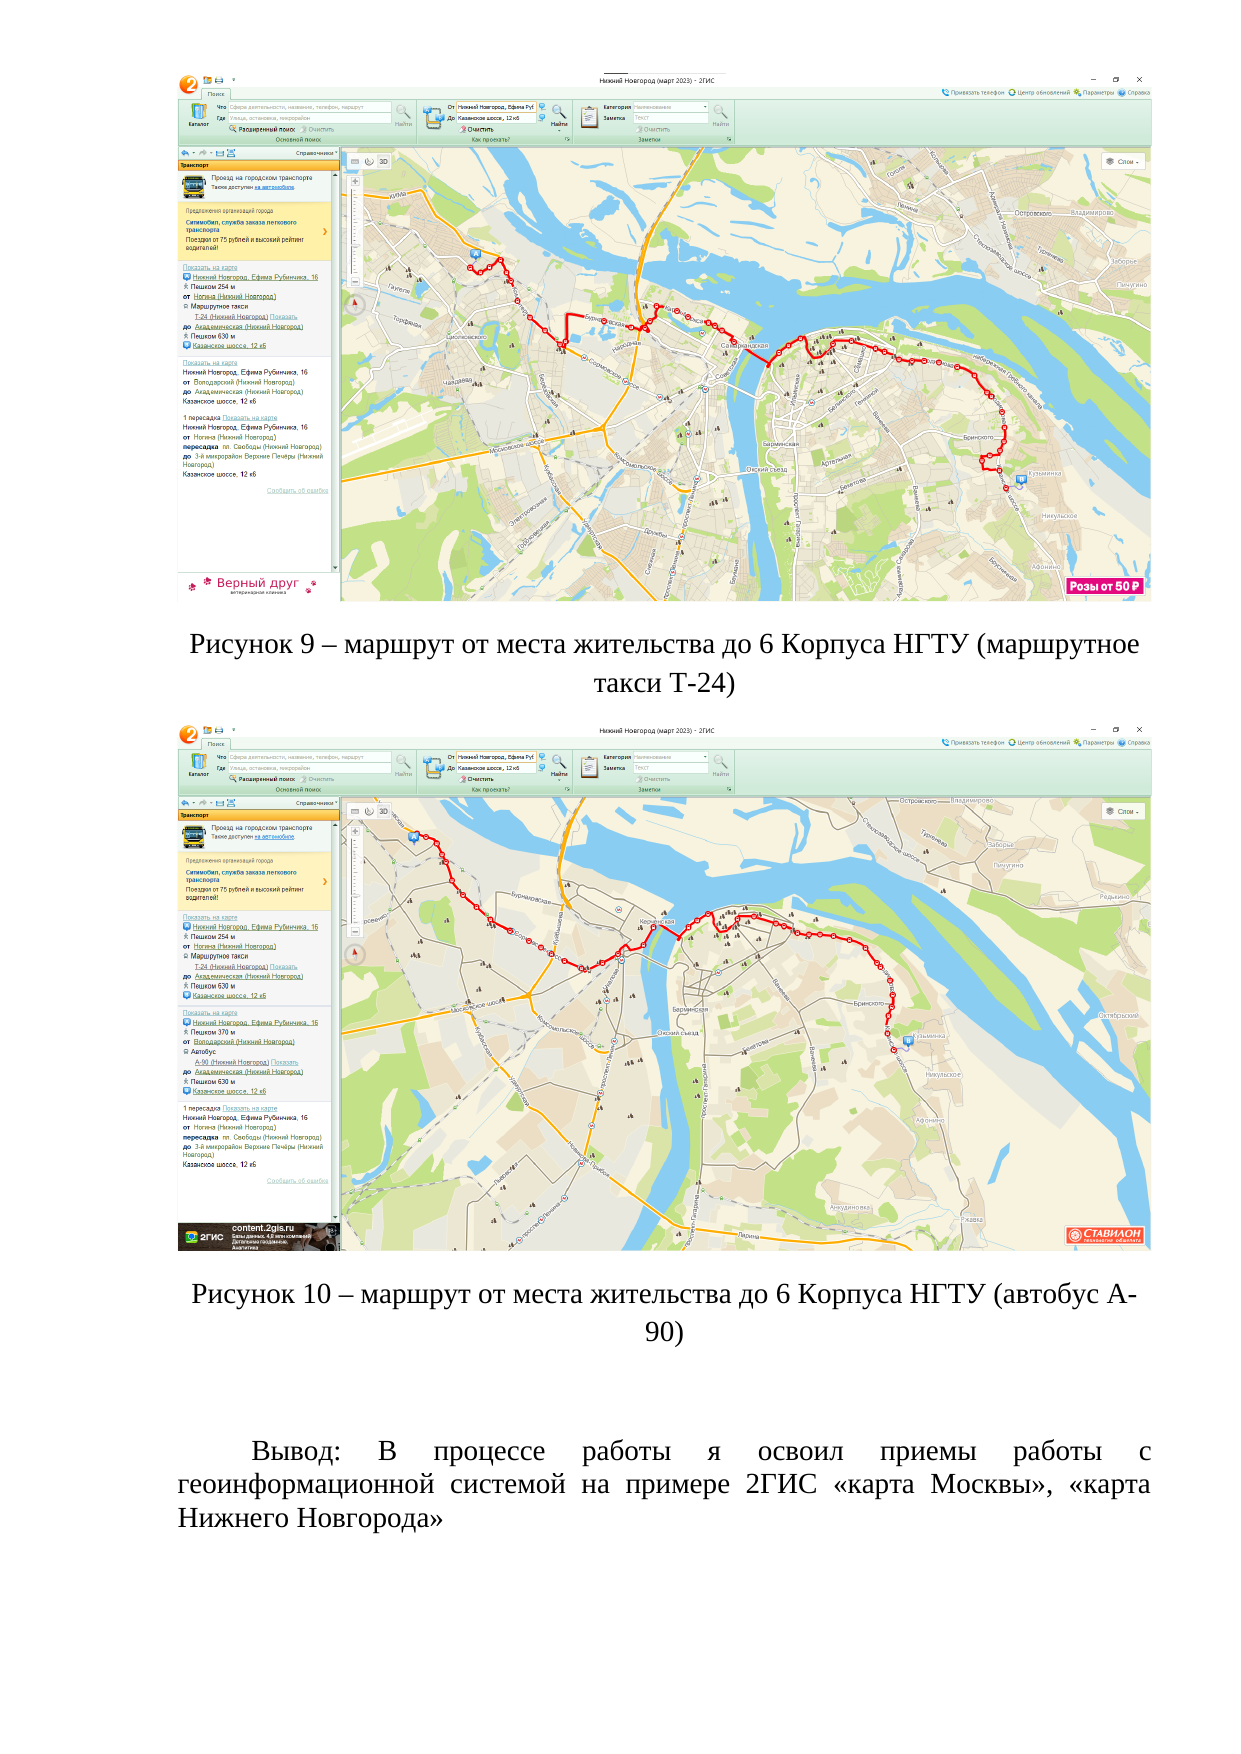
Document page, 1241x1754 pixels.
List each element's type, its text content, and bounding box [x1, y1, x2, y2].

picture [177, 73, 1152, 602]
text Рисунок 9 – маршрут от места жительства до 6 Корпуса НГТУ (маршрутное такси Т-24) [177, 626, 1152, 698]
text Рисунок 10 – маршрут от места жительства до 6 Корпуса НГТУ (автобус А-90) [177, 1276, 1152, 1348]
text Вывод: В процессе работы я освоил приемы работы с геоинформационной системой на примере 2ГИС «карта Москвы», «карта Нижнего Новгорода» [177, 1433, 1152, 1534]
picture [177, 724, 1152, 1251]
